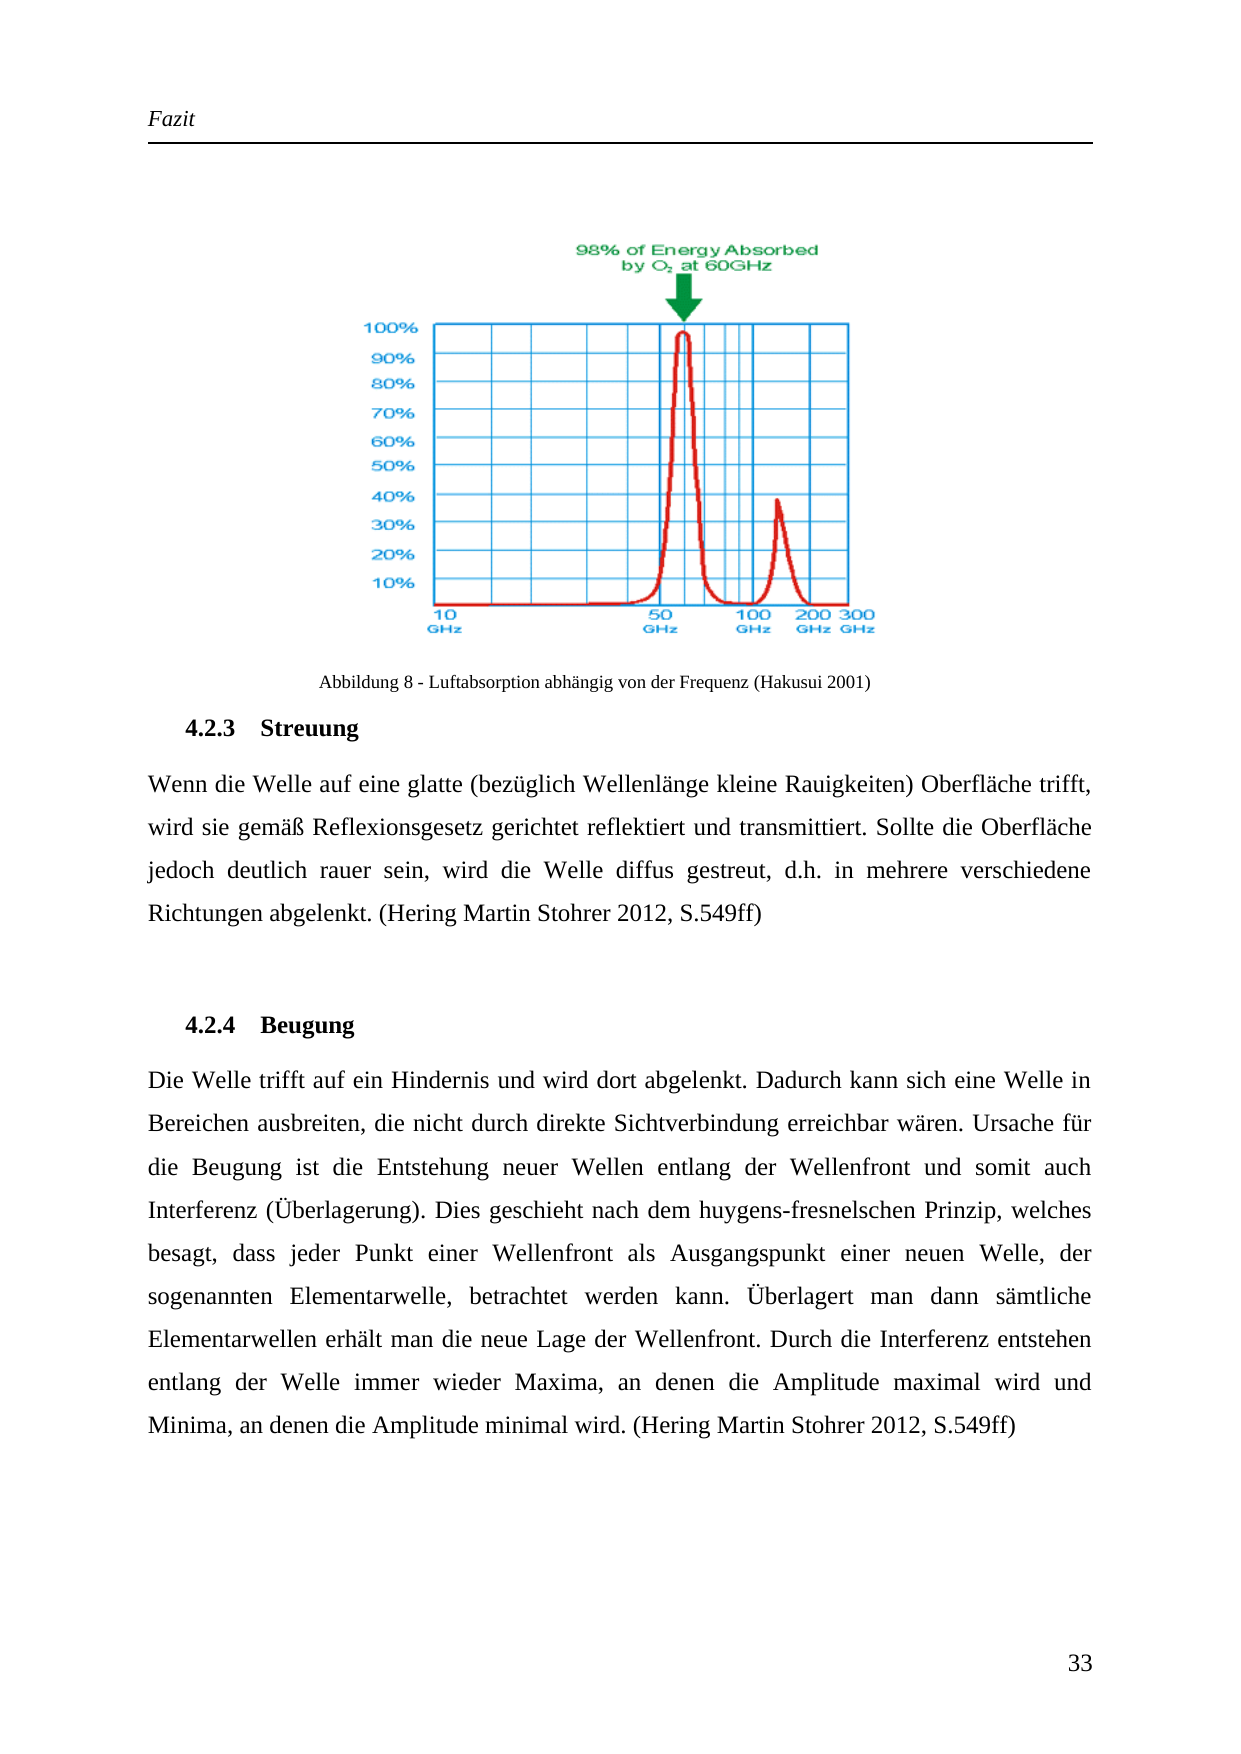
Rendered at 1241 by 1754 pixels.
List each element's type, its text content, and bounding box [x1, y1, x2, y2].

picture [339, 230, 901, 645]
text Wenn die Welle auf eine glatte (bezüglich Wellenlänge kleine Rauigkeiten) Oberfläche trifft, wird sie gemäß Reflexionsgesetz gerichtet reflektiert und transmittiert. Sollte die Oberfläche jedoch deutlich rauer sein, wird die Welle diffus gestreut, d.h. in mehrere verschiedene Richtungen abgelenkt. (Hering Martin Stohrer 2012, S.549ff) [148, 769, 1093, 927]
subtitle Streuung [185, 713, 1093, 742]
text Die Welle trifft auf ein Hindernis und wird dort abgelenkt. Dadurch kann sich eine Welle in Bereichen ausbreiten, die nicht durch direkte Sichtverbindung erreichbar wären. Ursache für die Beugung ist die Entstehung neuer Wellen entlang der Wellenfront und somit auch Interferenz (Überlagerung). Dies geschieht nach dem huygens-fresnelschen Prinzip, welches besagt, dass jeder Punkt einer Wellenfront als Ausgangspunkt einer neuen Welle, der sogenannten Elementarwelle, betrachtet werden kann. Überlagert man dann sämtliche Elementarwellen erhält man die neue Lage der Wellenfront. Durch die Interferenz entstehen entlang der Welle immer wieder Maxima, an denen die Amplitude maximal wird und Minima, an denen die Amplitude minimal wird. (Hering Martin Stohrer 2012, S.549ff) [148, 1065, 1093, 1439]
subtitle Beugung [185, 1010, 1093, 1038]
text Abbildung 8 - Luftabsorption abhängig von der Frequenz (Hakusui 2001) [295, 671, 1093, 693]
